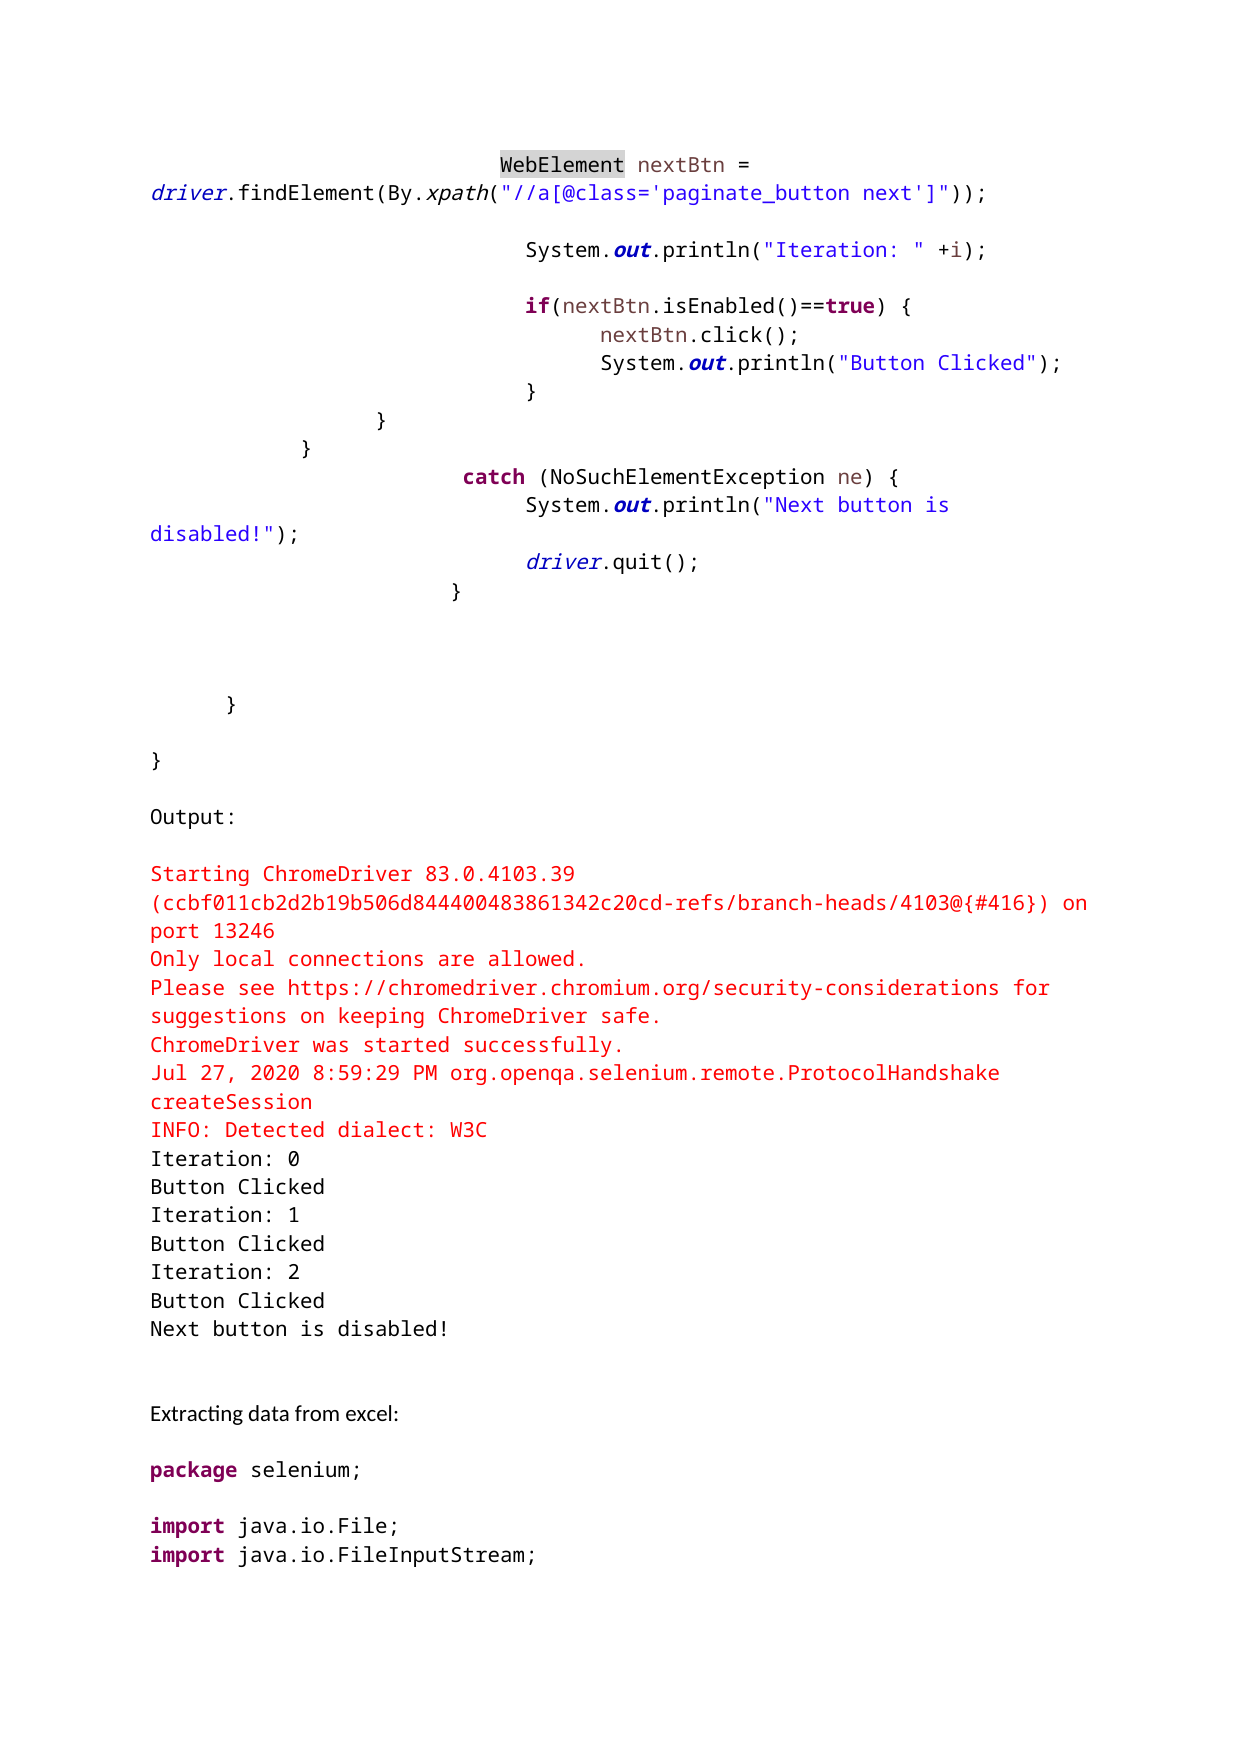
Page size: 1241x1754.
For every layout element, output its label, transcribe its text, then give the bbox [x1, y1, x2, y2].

text } [150, 576, 1090, 604]
text Please see https://chromedriver.chromium.org/security-considerations for suggestions on keeping ChromeDriver safe. [150, 973, 1090, 1030]
text } [150, 746, 1090, 774]
text System.out.println("Next button is disabled!"); [150, 490, 1090, 547]
text Button Clicked [150, 1286, 1090, 1314]
text if(nextBtn.isEnabled()==true) { [150, 291, 1090, 320]
text Button Clicked [150, 1172, 1090, 1201]
text System.out.println("Button Clicked"); [150, 348, 1090, 377]
text import java.io.FileInputStream; [150, 1540, 1090, 1568]
text Starting ChromeDriver 83.0.4103.39 (ccbf011cb2d2b19b506d844400483861342c20cd-refs/branch-heads/4103@{#416}) on port 13246 [150, 859, 1090, 944]
text import java.io.File; [150, 1512, 1090, 1540]
text Only local connections are allowed. [150, 944, 1090, 973]
text Jul 27, 2020 8:59:29 PM org.openqa.selenium.remote.ProtocolHandshake createSession [150, 1058, 1090, 1115]
text Iteration: 1 [150, 1201, 1090, 1229]
text INFO: Detected dialect: W3C [150, 1115, 1090, 1144]
text } [150, 433, 1090, 462]
text Next button is disabled! [150, 1314, 1090, 1343]
text Iteration: 0 [150, 1144, 1090, 1172]
text driver.quit(); [150, 547, 1090, 576]
text } [150, 689, 1090, 717]
text Extracting data from excel: [150, 1399, 1090, 1427]
text ChromeDriver was started successfully. [150, 1030, 1090, 1058]
text Output: [150, 802, 1090, 831]
text System.out.println("Iteration: " +i); [150, 235, 1090, 263]
text package selenium; [150, 1455, 1090, 1483]
text catch (NoSuchElementException ne) { [150, 462, 1090, 490]
text Button Clicked [150, 1229, 1090, 1257]
text Iteration: 2 [150, 1257, 1090, 1286]
text } [150, 405, 1090, 433]
text nextBtn.click(); [150, 320, 1090, 348]
text WebElement nextBtn = driver.findElement(By.xpath("//a[@class='paginate_button next']")); [150, 150, 1090, 207]
text } [150, 377, 1090, 405]
